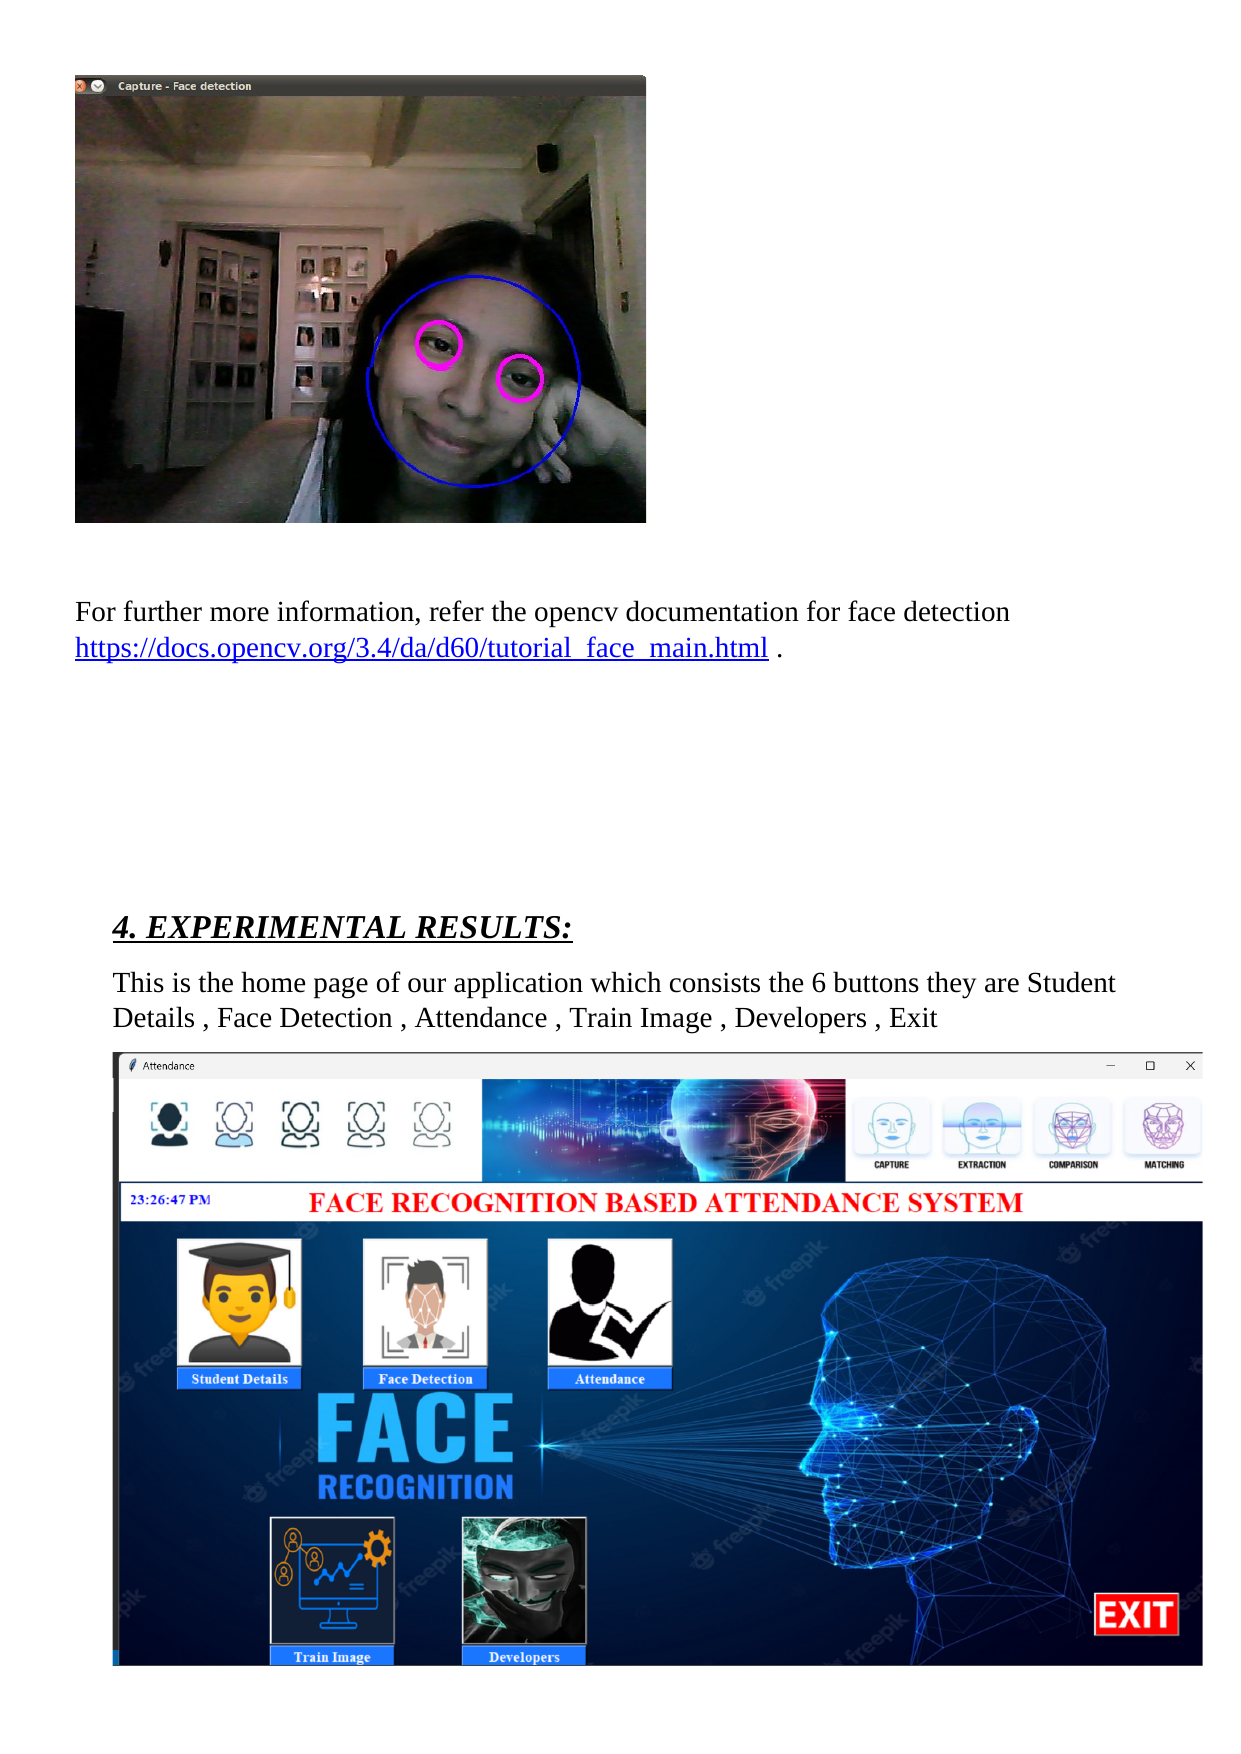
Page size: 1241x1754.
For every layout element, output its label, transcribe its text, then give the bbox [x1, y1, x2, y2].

text This is the home page of our application which consists the 6 buttons they are Student Details , Face Detection , Attendance , Train Image , Developers , Exit [112, 965, 1165, 1034]
text 4. EXPERIMENTAL RESULTS: [112, 908, 1165, 946]
text For further more information, refer the opencv documentation for face detection https://docs.opencv.org/3.4/da/d60/tutorial_face_main.html . [75, 594, 1165, 664]
picture [112, 1052, 1203, 1666]
picture [75, 75, 647, 523]
